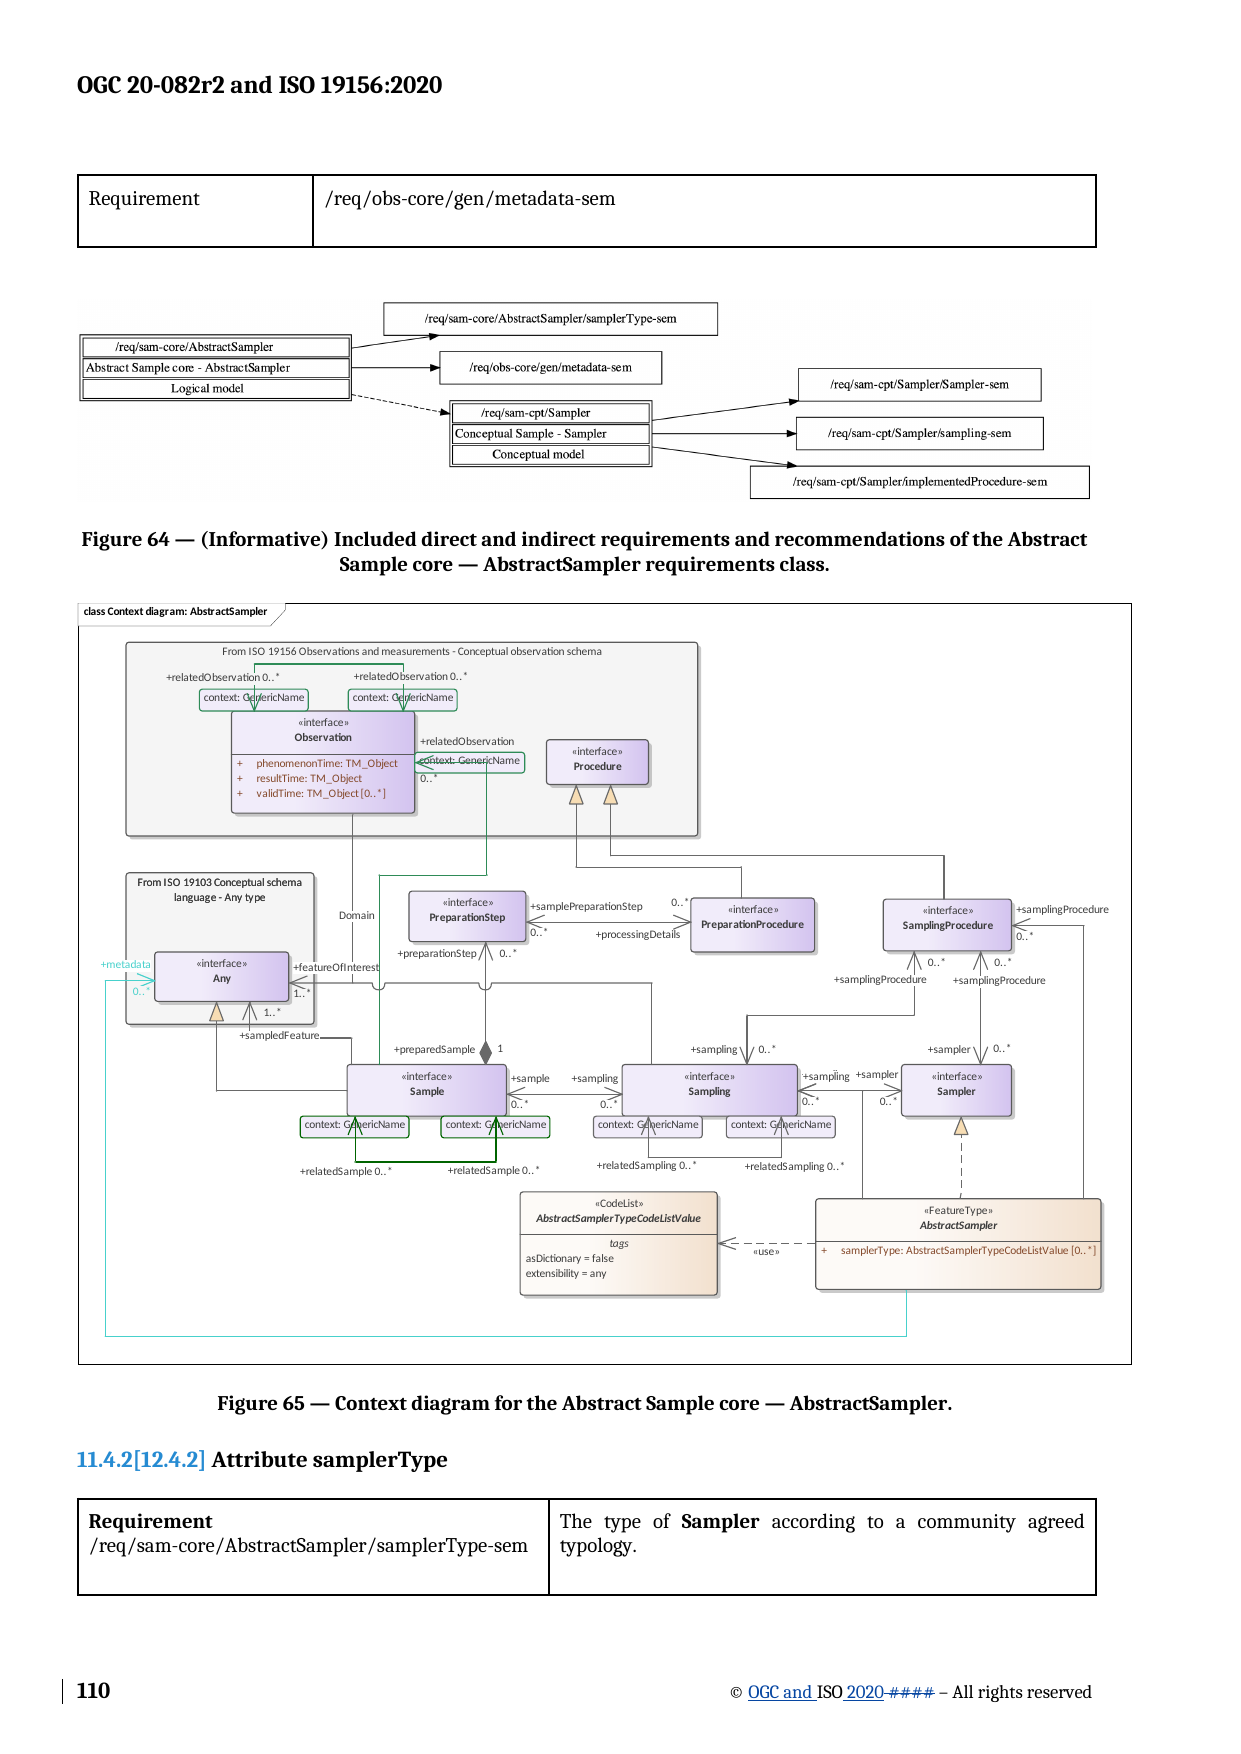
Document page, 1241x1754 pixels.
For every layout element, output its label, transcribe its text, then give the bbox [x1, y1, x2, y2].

text Figure — Context diagram for the Abstract Sample core — AbstractSampler. [77, 1390, 1092, 1415]
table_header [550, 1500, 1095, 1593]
text Figure — (Informative) Included direct and indirect requirements and recommendations of the Abstract Sample core — AbstractSampler requirements class. [77, 527, 1092, 577]
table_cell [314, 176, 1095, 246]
picture [76, 299, 1093, 502]
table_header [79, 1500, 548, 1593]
subtitle Attribute samplerType [77, 1446, 1092, 1473]
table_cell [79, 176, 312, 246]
